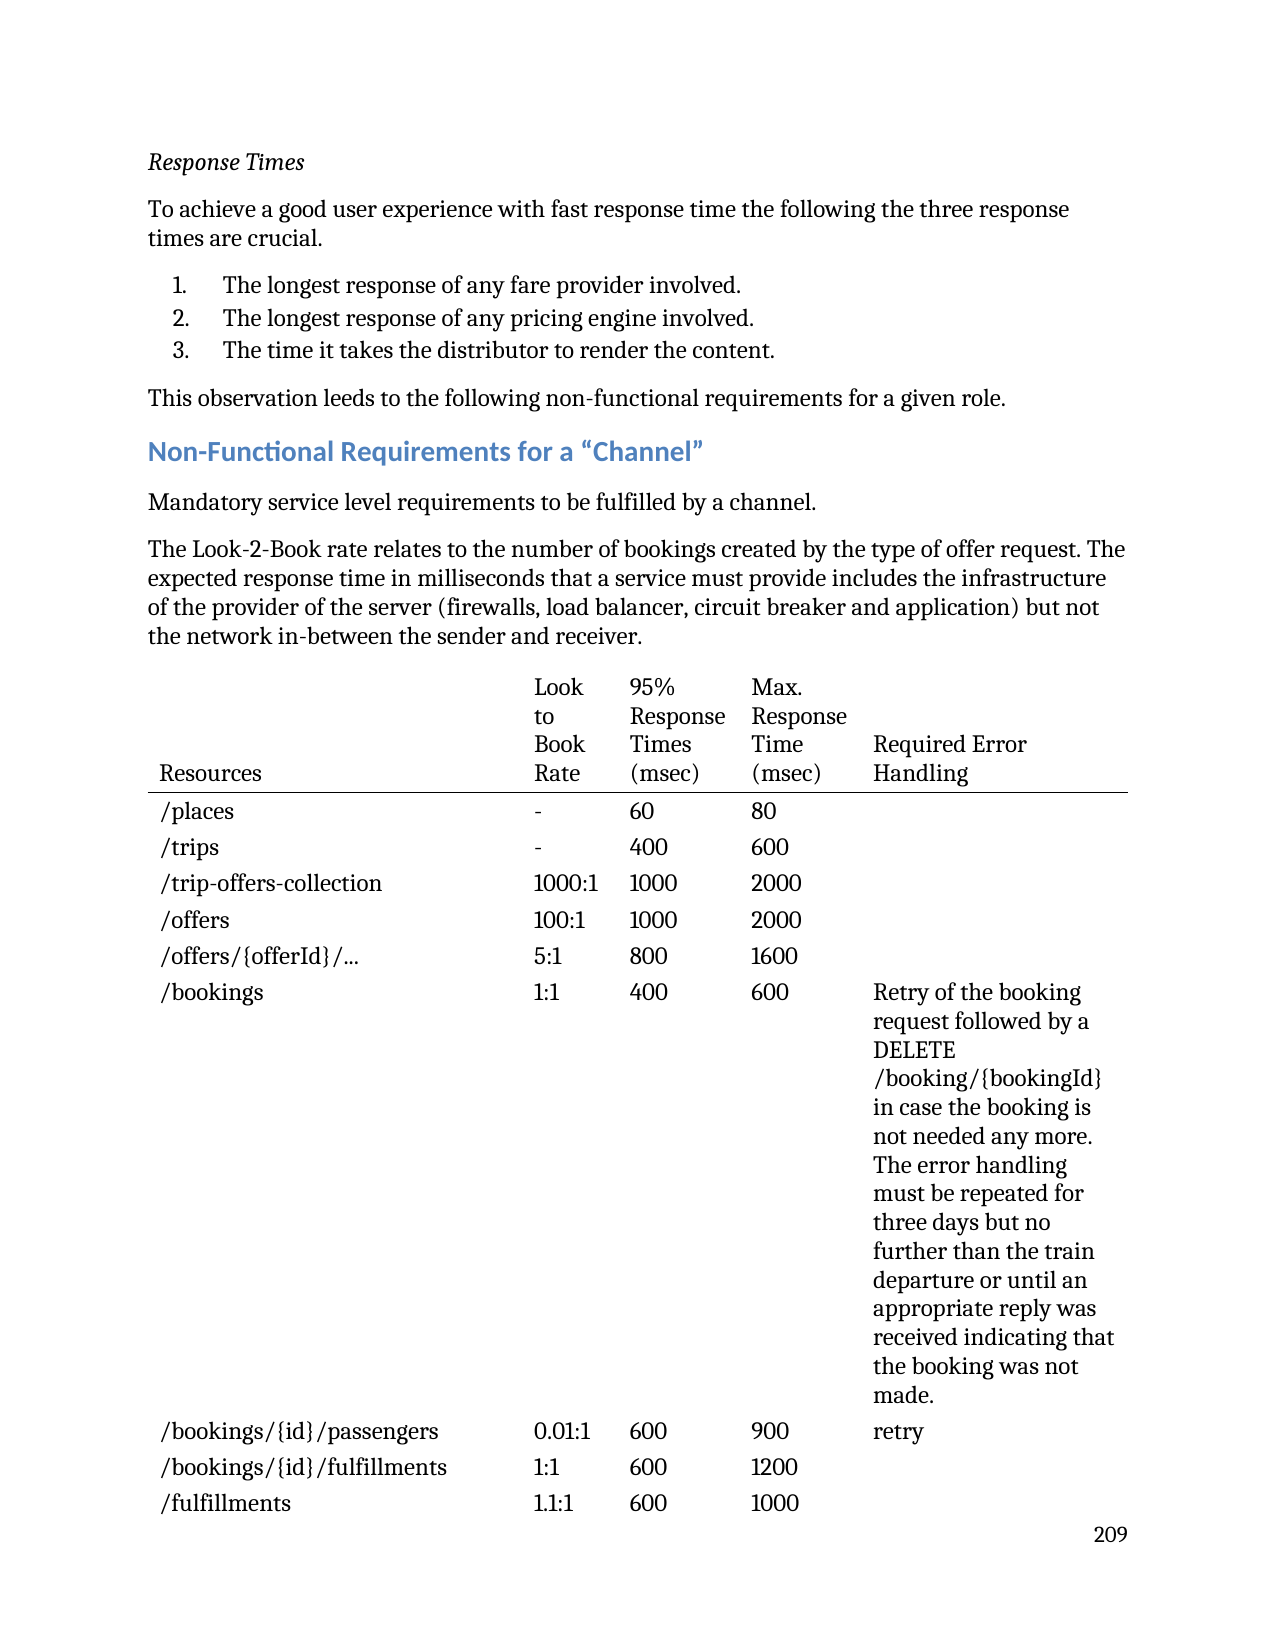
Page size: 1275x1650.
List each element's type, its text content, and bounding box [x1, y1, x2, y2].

text To achieve a good user experience with fast response time the following the three response times are crucial. [148, 195, 1127, 253]
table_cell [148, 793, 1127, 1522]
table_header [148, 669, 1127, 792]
list The longest response of any fare provider involved. [173, 271, 1127, 300]
list The longest response of any pricing engine involved. [173, 304, 1127, 333]
subtitle Non-Functional Requirements for a “Channel” [148, 433, 1127, 469]
list The time it takes the distributor to render the content. [173, 336, 1127, 365]
text Response Times [148, 148, 1127, 176]
text This observation leeds to the following non-functional requirements for a given role. [148, 384, 1127, 413]
text The Look-2-Book rate relates to the number of bookings created by the type of offer request. The expected response time in milliseconds that a service must provide includes the infrastructure of the provider of the server (firewalls, load balancer, circuit breaker and application) but not the network in-between the sender and receiver. [148, 535, 1127, 650]
text Mandatory service level requirements to be fulfilled by a channel. [148, 488, 1127, 517]
